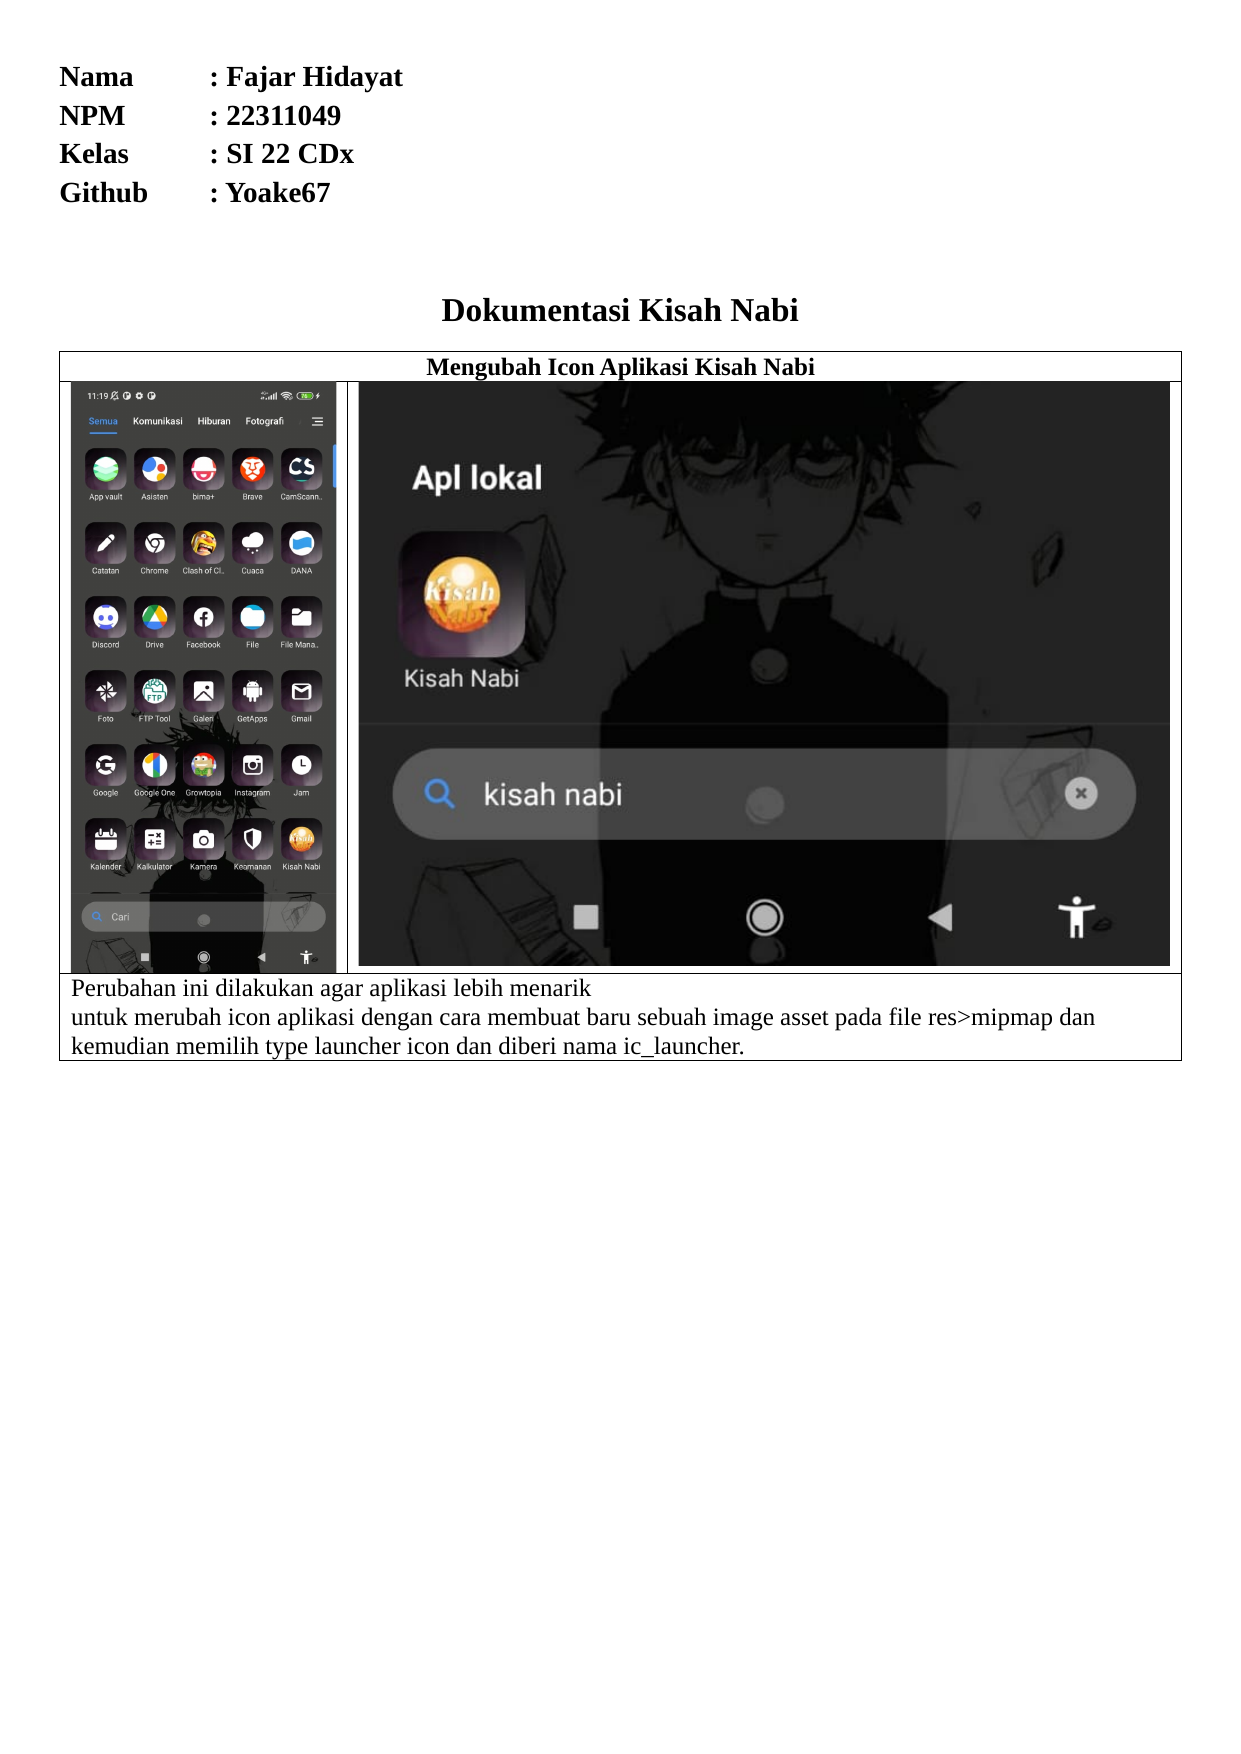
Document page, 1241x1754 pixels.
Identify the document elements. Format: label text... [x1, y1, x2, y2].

table_cell [348, 382, 1181, 972]
text Nama : Fajar Hidayat [59, 59, 1181, 93]
table_header Mengubah Icon Aplikasi Kisah Nabi [60, 352, 1181, 381]
table_cell Perubahan ini dilakukan agar aplikasi lebih menarik untuk merubah icon aplikasi dengan cara membuat baru sebuah image asset pada file res>mipmap dan kemudian memilih type launcher icon dan diberi nama ic_launcher. [60, 974, 1181, 1060]
text NPM : 22311049 [59, 98, 1181, 131]
table_cell [337, 382, 347, 972]
text Dokumentasi Kisah Nabi [59, 290, 1181, 329]
text Kelas : SI 22 CDx [59, 136, 1181, 170]
table_cell [60, 382, 70, 972]
picture [70, 381, 337, 973]
text Github : Yoake67 [59, 175, 1181, 208]
picture [358, 381, 1170, 966]
